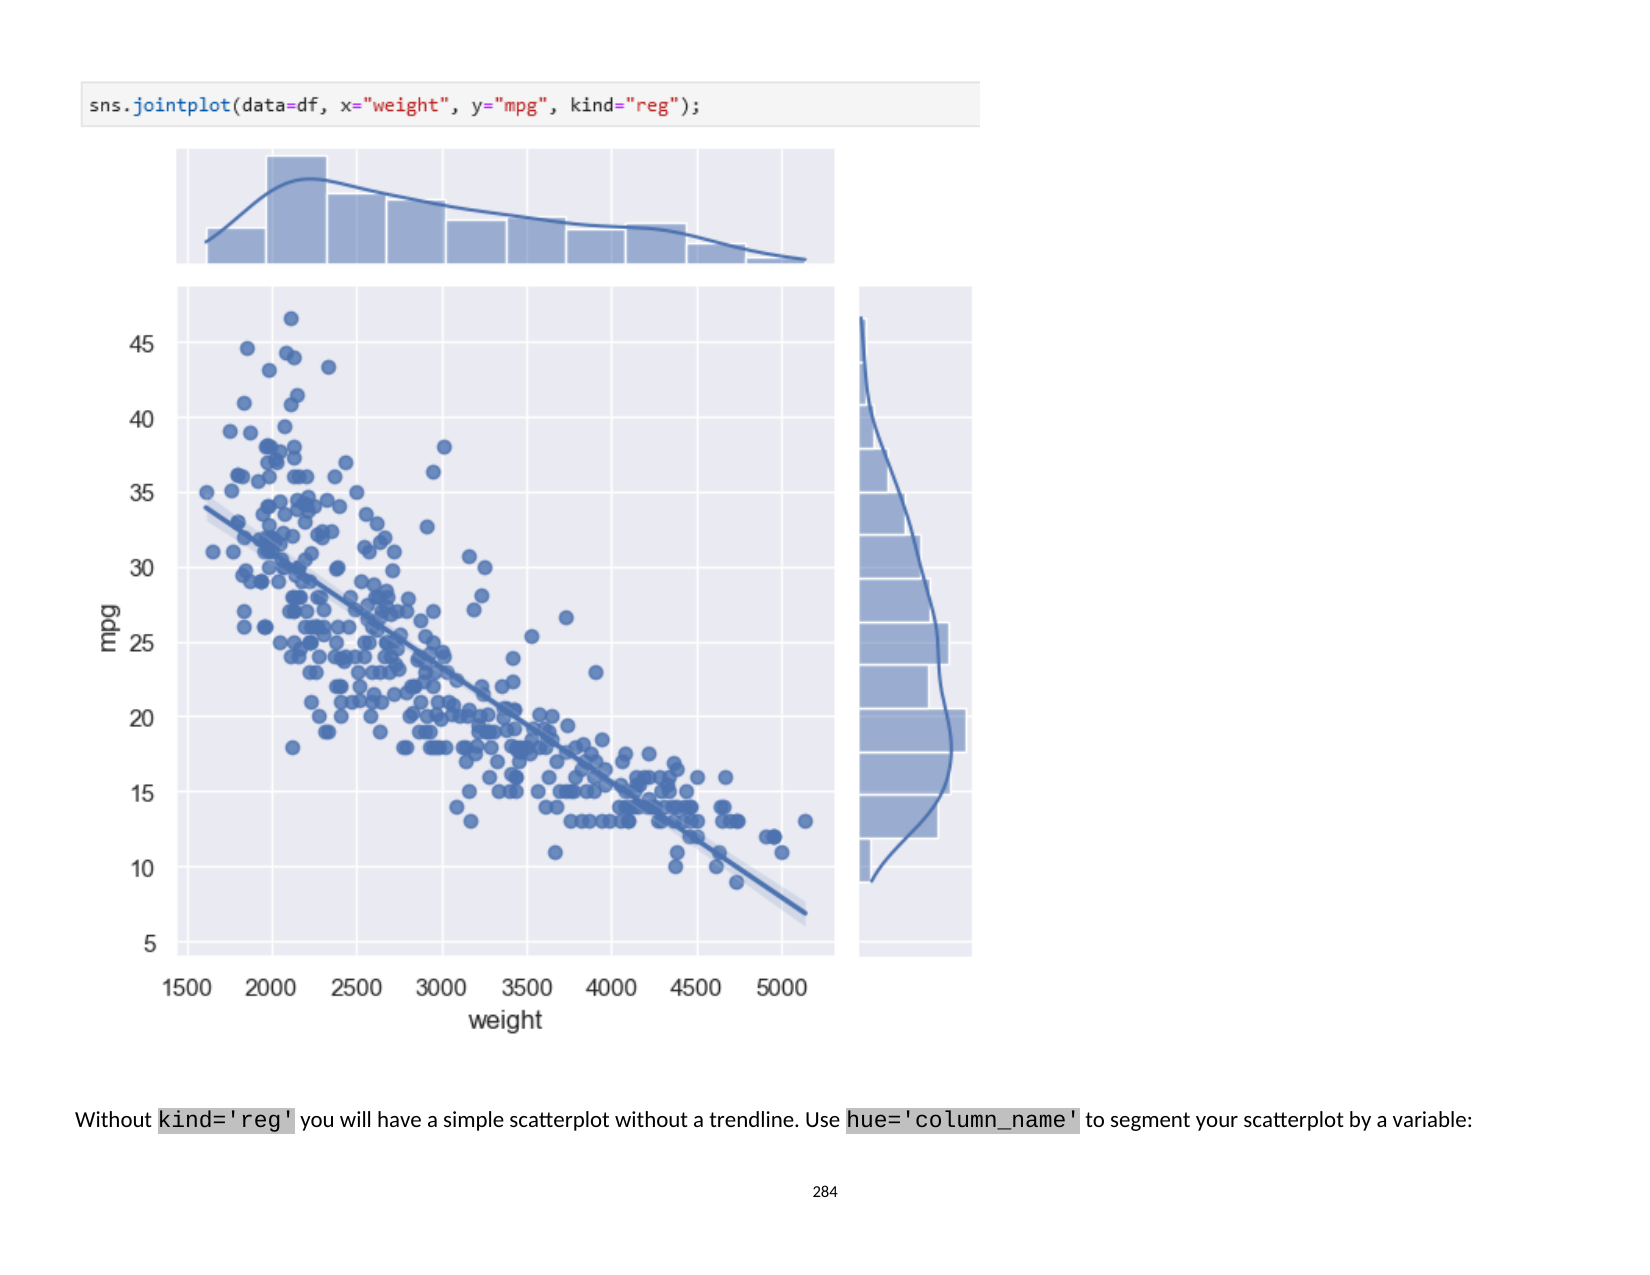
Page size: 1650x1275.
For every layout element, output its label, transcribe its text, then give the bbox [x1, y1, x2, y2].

picture [75, 75, 980, 1040]
text Without kind='reg' you will have a simple scatterplot without a trendline. Use hue='column_name' to segment your scatterplot by a variable: [75, 1105, 1575, 1134]
